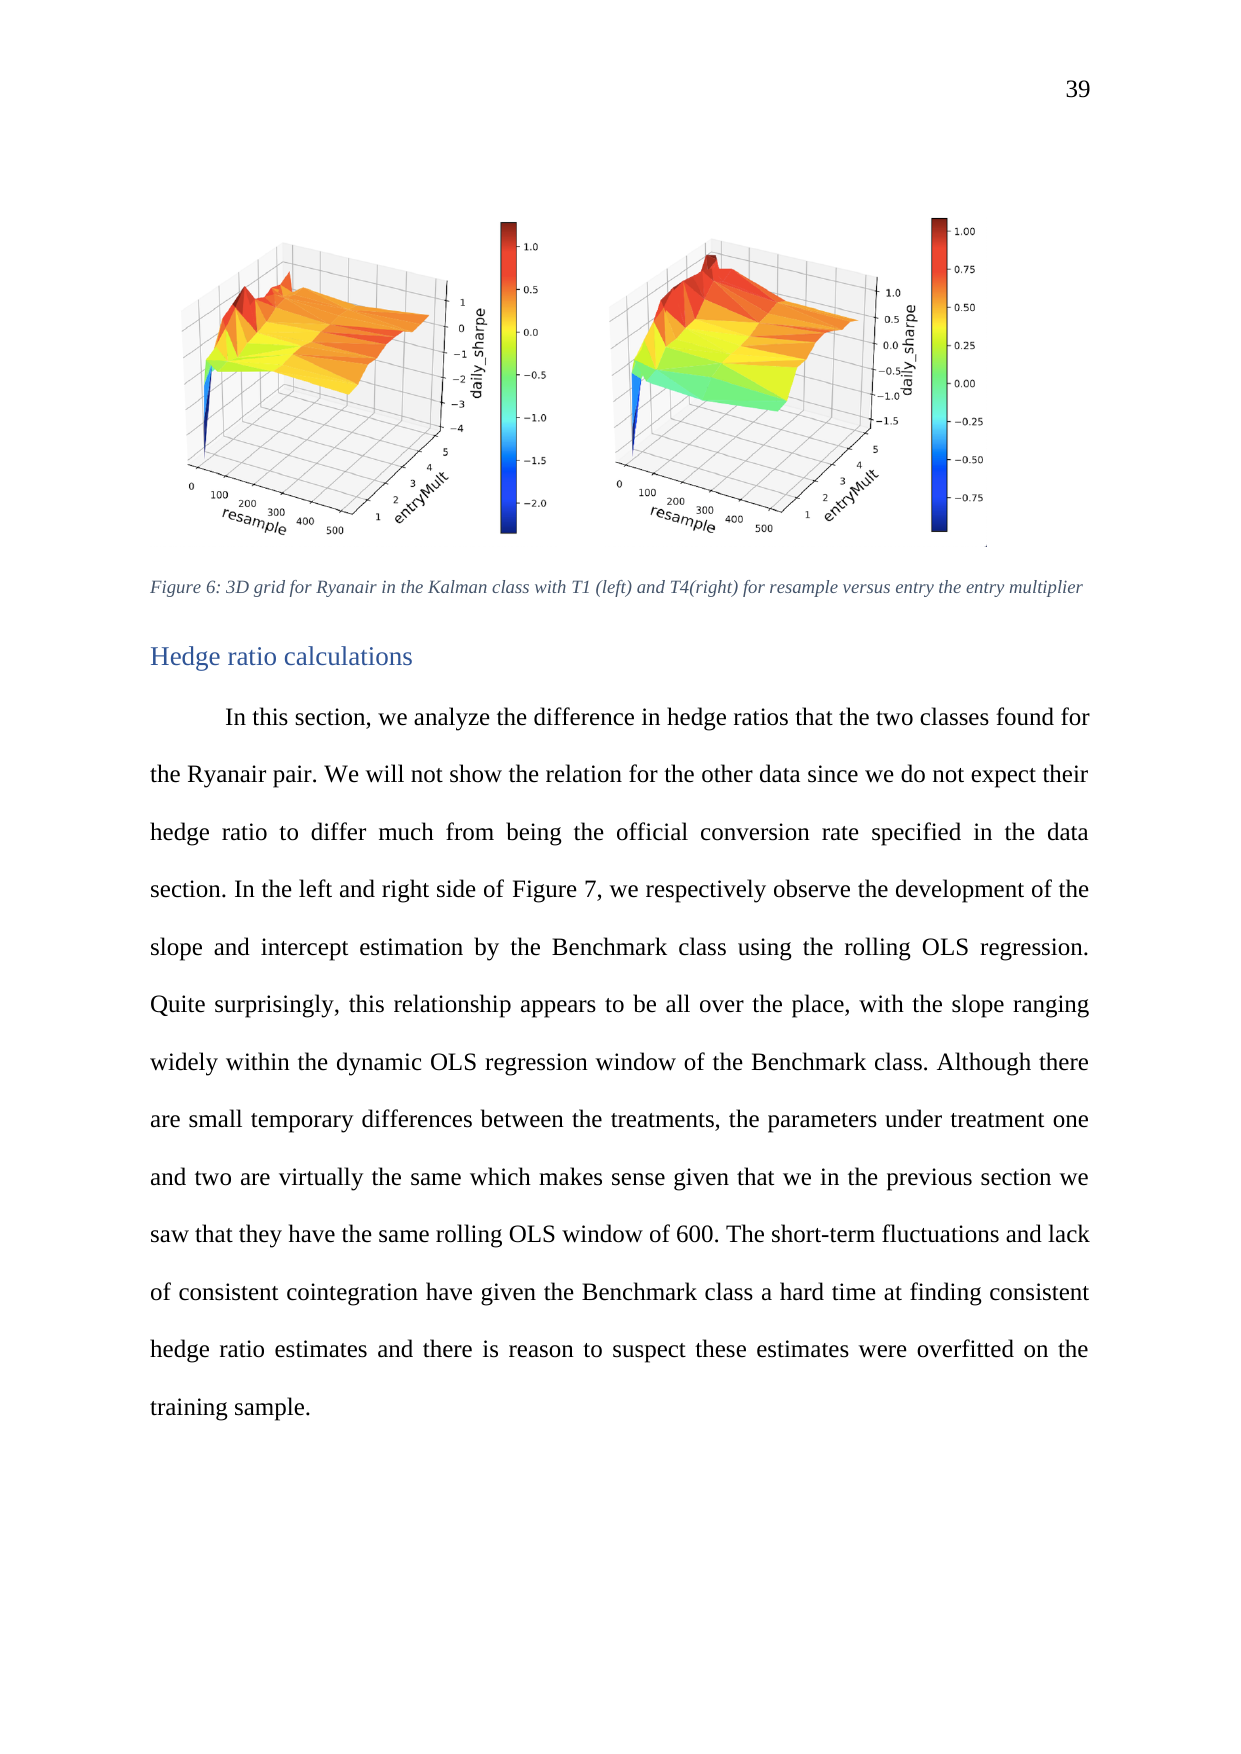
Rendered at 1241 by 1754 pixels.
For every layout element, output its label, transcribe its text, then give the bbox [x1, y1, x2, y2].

picture [150, 217, 987, 547]
text In this section, we analyze the difference in hedge ratios that the two classes found for the Ryanair pair. We will not show the relation for the other data since we do not expect their hedge ratio to differ much from being the official conversion rate specified in the data section. In the left and right side of Figure 7, we respectively observe the development of the slope and intercept estimation by the Benchmark class using the rolling OLS regression. Quite surprisingly, this relationship appears to be all over the place, with the slope ranging widely within the dynamic OLS regression window of the Benchmark class. Although there are small temporary differences between the treatments, the parameters under treatment one and two are virtually the same which makes sense given that we in the previous section we saw that they have the same rolling OLS window of 600. The short-term fluctuations and lack of consistent cointegration have given the Benchmark class a hard time at finding consistent hedge ratio estimates and there is reason to suspect these estimates were overfitted on the training sample. [150, 702, 1090, 1421]
subtitle Hedge ratio calculations [150, 639, 1090, 671]
